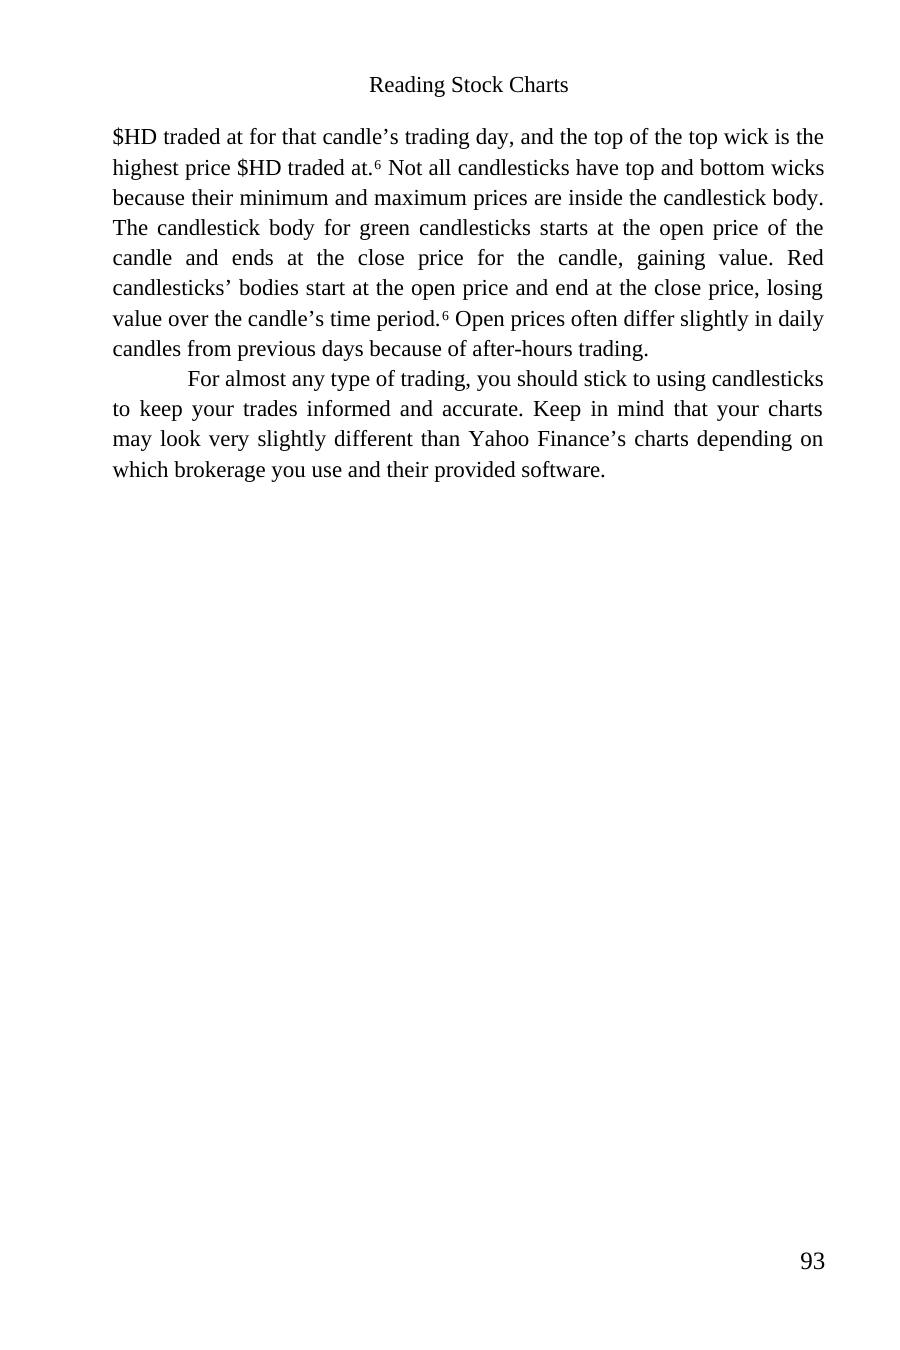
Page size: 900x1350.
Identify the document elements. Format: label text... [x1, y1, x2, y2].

text For almost any type of trading, you should stick to using candlesticks to keep your trades informed and accurate. Keep in mind that your charts may look very slightly different than Yahoo Finance’s charts depending on which brokerage you use and their provided software. [112, 365, 825, 482]
